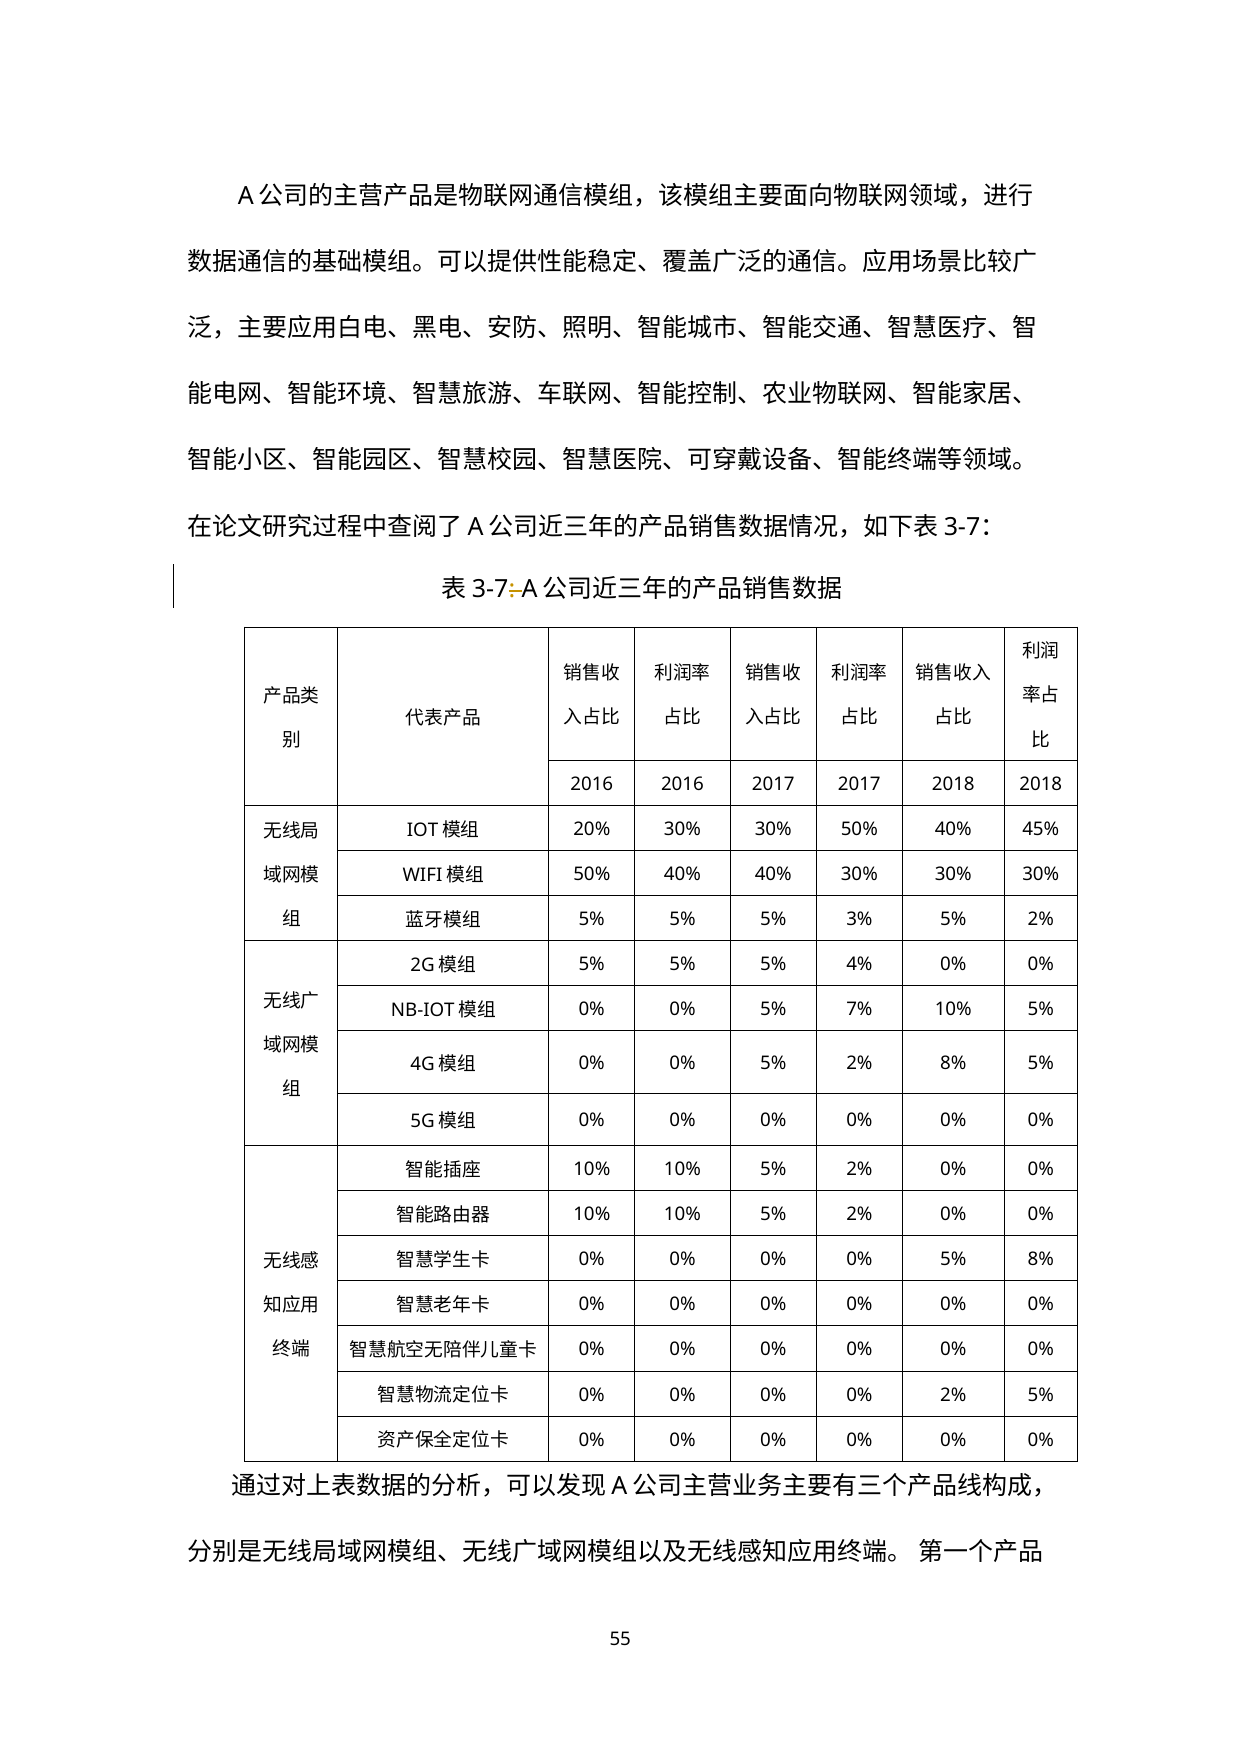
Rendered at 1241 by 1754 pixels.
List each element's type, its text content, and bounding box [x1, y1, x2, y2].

table_cell 0% [549, 1031, 634, 1093]
table_cell 0% [817, 1372, 902, 1416]
table_cell 0% [903, 1326, 1004, 1371]
table_cell 0% [549, 1094, 634, 1145]
table_cell 0% [1005, 1191, 1077, 1235]
table_cell 5% [731, 941, 816, 985]
table_cell 0% [731, 1372, 816, 1416]
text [187, 1462, 1053, 1572]
table_cell 0% [635, 1031, 730, 1093]
table_cell 3% [817, 896, 902, 940]
table_header 销售收入占比 [549, 628, 634, 760]
table_cell 5% [731, 1146, 816, 1190]
table_cell 30% [1005, 851, 1077, 895]
table_cell 20% [549, 806, 634, 850]
table_cell 7% [817, 986, 902, 1030]
table_cell 0% [903, 941, 1004, 985]
table_cell 智慧学生卡 [338, 1236, 548, 1280]
table_header 利润率占比 [635, 628, 730, 760]
table_cell 30% [903, 851, 1004, 895]
table_cell 2% [1005, 896, 1077, 940]
table_cell 0% [1005, 1094, 1077, 1145]
table_cell 0% [817, 1236, 902, 1280]
table_cell 5G模组 [338, 1094, 548, 1145]
table_cell 0% [1005, 1326, 1077, 1371]
table_cell 0% [635, 1372, 730, 1416]
table_cell NB-IOT模组 [338, 986, 548, 1030]
text 表3-7A公司近三年的产品销售数据 [187, 564, 1053, 608]
table_cell 2017 [731, 761, 816, 805]
table_cell 4% [817, 941, 902, 985]
table_header 销售收入占比 [731, 628, 816, 760]
table_cell 8% [903, 1031, 1004, 1093]
table_header 产品类别 [245, 628, 337, 805]
table_cell 0% [549, 986, 634, 1030]
table_cell 无线广域网模组 [245, 941, 337, 1145]
table_cell 0% [1005, 1417, 1077, 1461]
table_cell 资产保全定位卡 [338, 1417, 548, 1461]
table_cell 30% [635, 806, 730, 850]
table_cell 智慧物流定位卡 [338, 1372, 548, 1416]
table_cell 无线局域网模组 [245, 806, 337, 940]
table_cell 5% [549, 941, 634, 985]
table_cell 0% [635, 1417, 730, 1461]
table_cell WIFI模组 [338, 851, 548, 895]
table_cell 0% [731, 1236, 816, 1280]
table_cell 智能路由器 [338, 1191, 548, 1235]
table_header 利润率占比 [1005, 628, 1077, 760]
table_cell 0% [1005, 941, 1077, 985]
table_cell 0% [817, 1326, 902, 1371]
table_cell 0% [903, 1281, 1004, 1325]
table_cell 4G模组 [338, 1031, 548, 1093]
table_cell 5% [635, 941, 730, 985]
table_cell 0% [1005, 1146, 1077, 1190]
table_cell 40% [731, 851, 816, 895]
table_cell 0% [731, 1094, 816, 1145]
table_cell 0% [903, 1094, 1004, 1145]
table_cell 2018 [1005, 761, 1077, 805]
table_cell 2% [817, 1191, 902, 1235]
table_cell IOT模组 [338, 806, 548, 850]
table_cell 0% [635, 1281, 730, 1325]
table_cell 5% [903, 1236, 1004, 1280]
table_cell 0% [1005, 1281, 1077, 1325]
table_cell 0% [635, 1326, 730, 1371]
table_cell 0% [903, 1146, 1004, 1190]
table_cell 0% [549, 1417, 634, 1461]
table_cell 0% [549, 1372, 634, 1416]
table_cell 0% [549, 1236, 634, 1280]
table_cell 2% [817, 1031, 902, 1093]
table_cell 0% [731, 1417, 816, 1461]
table_header 利润率占比 [817, 628, 902, 760]
table_cell 10% [549, 1146, 634, 1190]
table_cell 2% [817, 1146, 902, 1190]
table_cell 0% [903, 1417, 1004, 1461]
table_cell 2G模组 [338, 941, 548, 985]
table_cell 智慧老年卡 [338, 1281, 548, 1325]
table_cell 5% [731, 896, 816, 940]
table_cell 蓝牙模组 [338, 896, 548, 940]
table_cell 0% [549, 1326, 634, 1371]
table_cell 0% [903, 1191, 1004, 1235]
table_cell 无线感知应用终端 [245, 1146, 337, 1461]
table_cell 2016 [549, 761, 634, 805]
table_cell 智能插座 [338, 1146, 548, 1190]
table_cell 50% [549, 851, 634, 895]
table_cell 10% [903, 986, 1004, 1030]
table_cell 0% [635, 1094, 730, 1145]
table_cell 2017 [817, 761, 902, 805]
table_cell 10% [549, 1191, 634, 1235]
table_cell 智慧航空无陪伴儿童卡 [338, 1326, 548, 1371]
table_cell 0% [731, 1326, 816, 1371]
table_cell 40% [635, 851, 730, 895]
table_cell 0% [635, 1236, 730, 1280]
table_cell 0% [731, 1281, 816, 1325]
table_cell 8% [1005, 1236, 1077, 1280]
table_cell 5% [1005, 1031, 1077, 1093]
table_cell 0% [549, 1281, 634, 1325]
table_cell 2016 [635, 761, 730, 805]
table_cell 5% [1005, 1372, 1077, 1416]
table_cell 0% [817, 1281, 902, 1325]
table_cell 5% [903, 896, 1004, 940]
table_header 代表产品 [338, 628, 548, 805]
table_cell 45% [1005, 806, 1077, 850]
table_cell 5% [1005, 986, 1077, 1030]
table_cell 30% [731, 806, 816, 850]
table_cell 50% [817, 806, 902, 850]
table_cell 10% [635, 1146, 730, 1190]
table_cell 40% [903, 806, 1004, 850]
table_cell 30% [817, 851, 902, 895]
table_cell 2% [903, 1372, 1004, 1416]
table_cell 5% [635, 896, 730, 940]
table_header 销售收入占比 [903, 628, 1004, 760]
table_cell 10% [635, 1191, 730, 1235]
table_cell 0% [817, 1094, 902, 1145]
table_cell 0% [635, 986, 730, 1030]
table_cell 0% [817, 1417, 902, 1461]
table_cell 2018 [903, 761, 1004, 805]
table_cell 5% [731, 1031, 816, 1093]
table_cell 5% [731, 986, 816, 1030]
text A公司的主营产品是物联网通信模组，该模组主要面向物联网领域，进行数据通信的基础模组。可以提供性能稳定、覆盖广泛的通信。应用场景比较广泛，主要应用白电、黑电、安防、照明、智能城市、智能交通、智慧医疗、智能电网、智能环境、智慧旅游、车联网、智能控制、农业物联网、智能家居、智能小区、智能园区、智慧校园、智慧医院、可穿戴设备、智能终端等领域。在论文研究过程中查阅了A公司近三年的产品销售数据情况，如下表3-7： [187, 172, 1053, 546]
table_cell 5% [731, 1191, 816, 1235]
table_cell 5% [549, 896, 634, 940]
